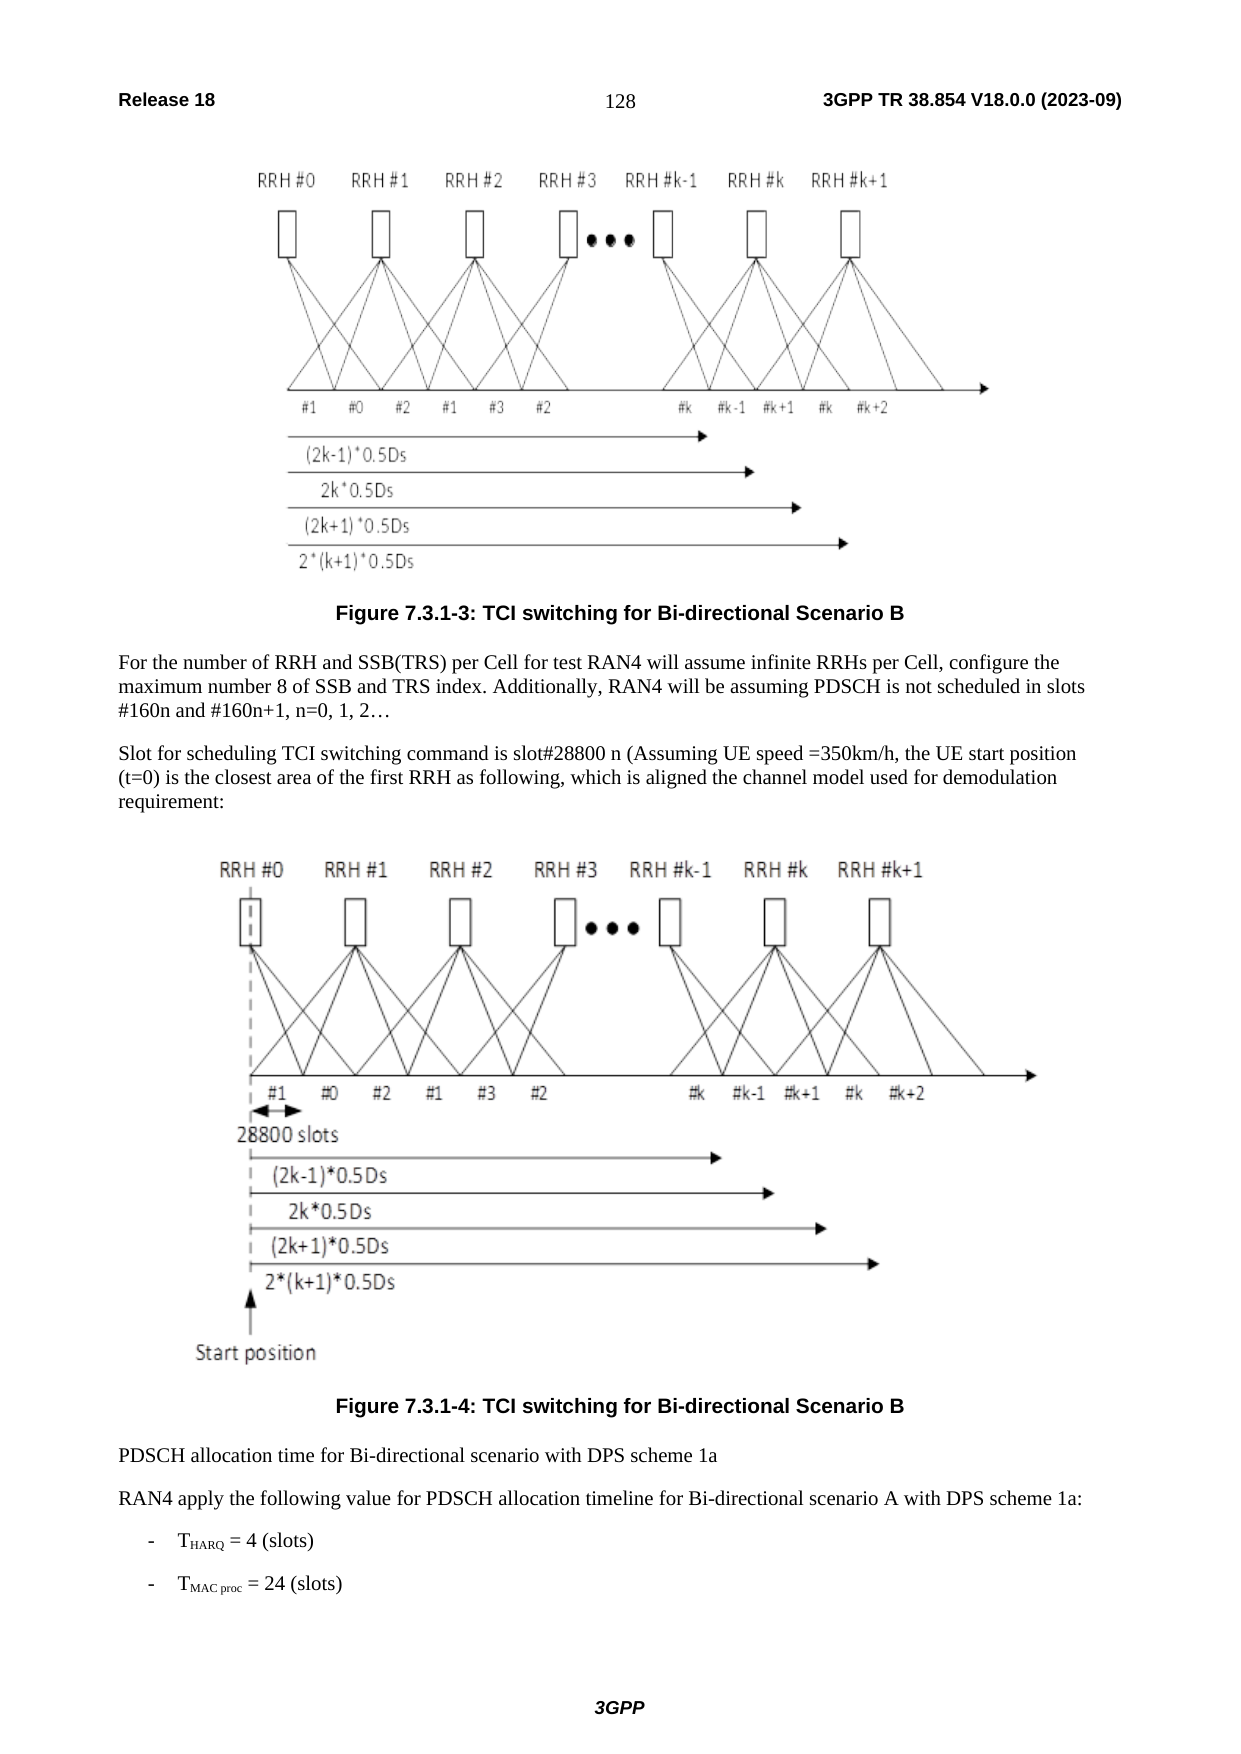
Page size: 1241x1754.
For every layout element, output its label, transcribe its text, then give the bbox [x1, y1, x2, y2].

text Figure 7.3.1-3: TCI switching for Bi-directional Scenario B [118, 601, 1122, 624]
text Slot for scheduling TCI switching command is slot#28800 n (Assuming UE speed =350km/h, the UE start position (t=0) is the closest area of the first RRH as following, which is aligned the channel model used for demodulation requirement: [118, 741, 1122, 813]
picture [185, 837, 1055, 1376]
text RAN4 apply the following value for PDSCH allocation timeline for Bi-directional scenario A with DPS scheme 1a: [118, 1486, 1122, 1510]
text - TMAC proc = 24 (slots) [148, 1571, 1122, 1595]
text For the number of RRH and SSB(TRS) per Cell for test RAN4 will assume infinite RRHs per Cell, configure the maximum number 8 of SSB and TRS index. Additionally, RAN4 will be assuming PDSCH is not scheduled in slots #160n and #160n+1, n=0, 1, 2… [118, 649, 1122, 722]
text Figure 7.3.1-4: TCI switching for Bi-directional Scenario B [118, 1394, 1122, 1418]
text PDSCH allocation time for Bi-directional scenario with DPS scheme 1a [118, 1443, 1122, 1467]
text - THARQ = 4 (slots) [148, 1528, 1122, 1552]
